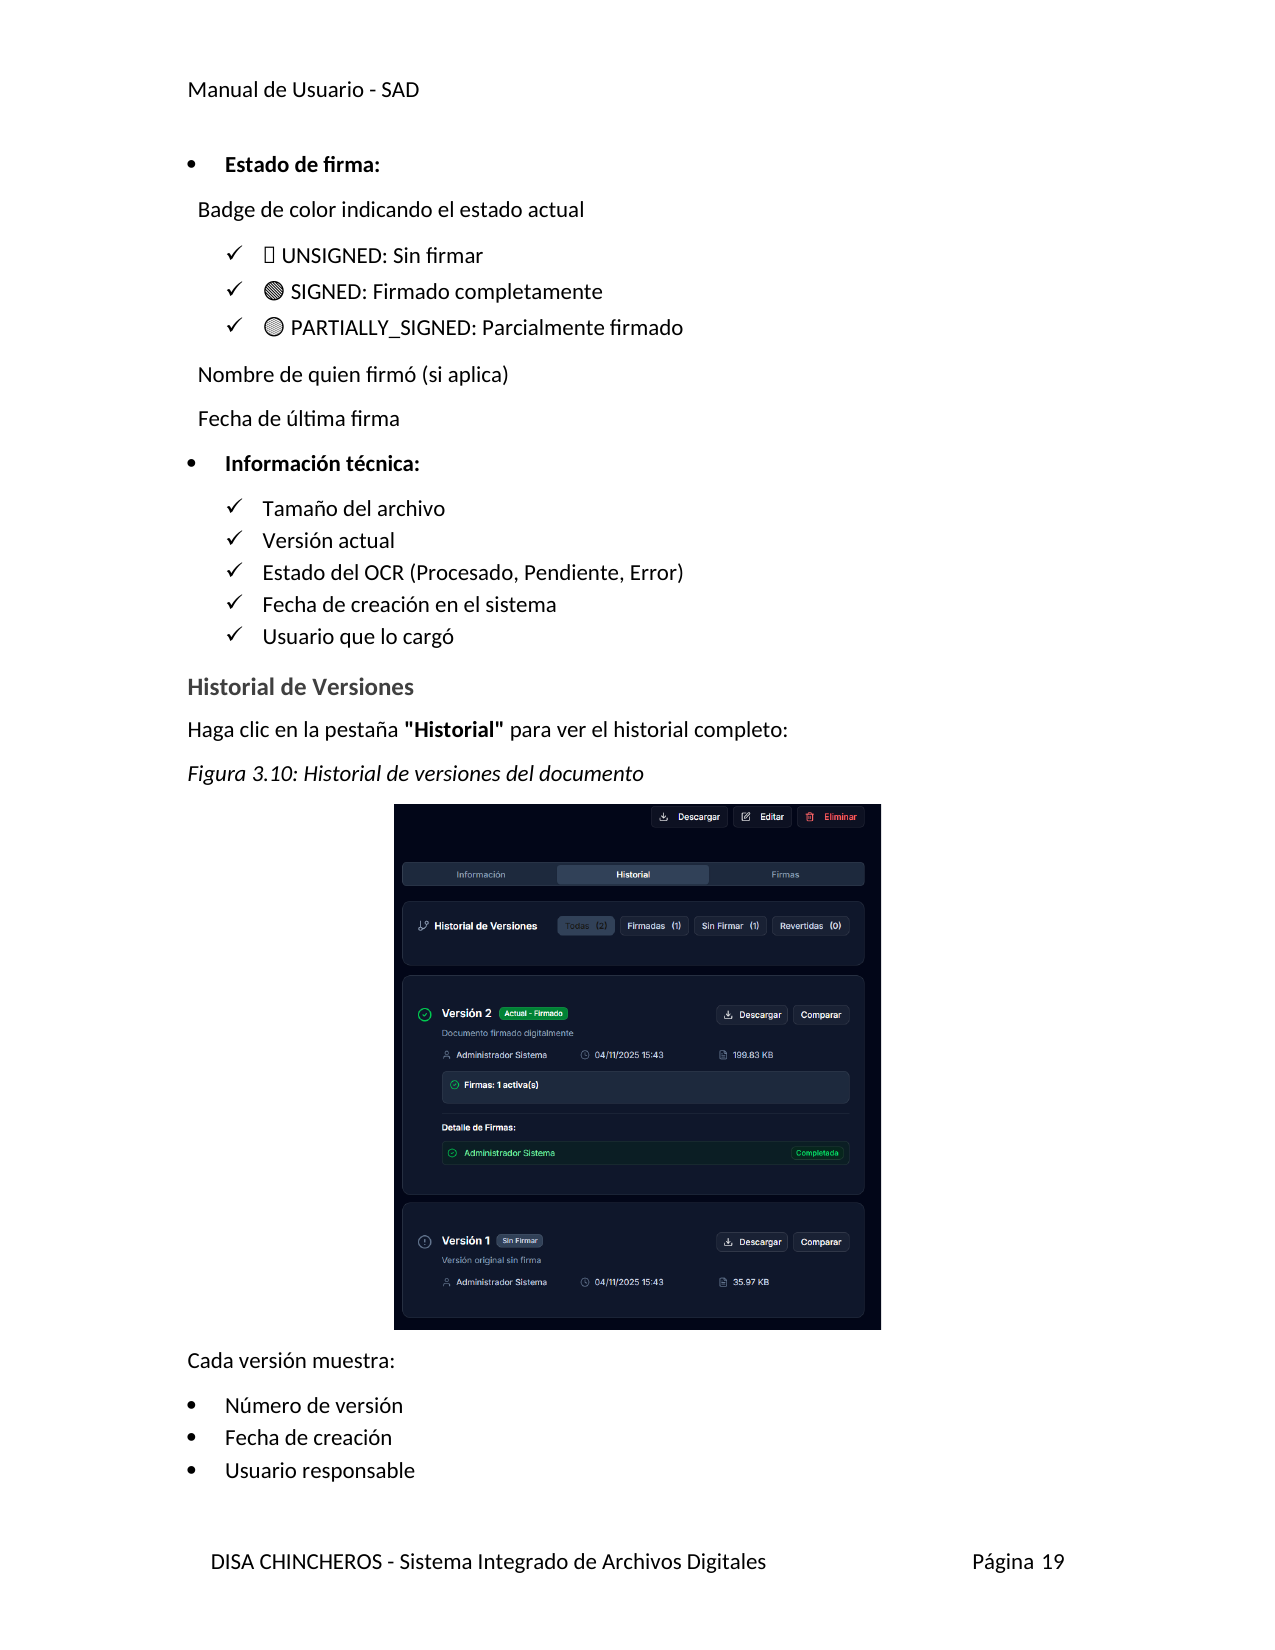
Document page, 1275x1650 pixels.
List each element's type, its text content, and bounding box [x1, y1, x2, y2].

list 🟡 PARTIALLY_SIGNED: Parcialmente firmado [225, 311, 1087, 342]
list Versión actual [225, 526, 1087, 554]
list Fecha de creación en el sistema [225, 590, 1087, 618]
text Badge de color indicando el estado actual [187, 195, 1087, 223]
list 🟢 SIGNED: Firmado completamente [225, 275, 1087, 307]
text Figura 3.10: Historial de versiones del documento [187, 759, 1087, 787]
list Estado del OCR (Procesado, Pendiente, Error) [225, 558, 1087, 586]
list Usuario responsable [187, 1456, 1087, 1484]
list Estado de firma: [187, 150, 1087, 178]
list Fecha de creación [187, 1423, 1087, 1452]
text Nombre de quien firmó (si aplica) [187, 360, 1087, 388]
list Tamaño del archivo [225, 494, 1087, 522]
list Información técnica: [187, 449, 1087, 477]
list Número de versión [187, 1391, 1087, 1419]
picture [394, 804, 882, 1330]
text Haga clic en la pestaña "Historial" para ver el historial completo: [187, 715, 1087, 743]
list Usuario que lo cargó [225, 622, 1087, 651]
list 🔴 UNSIGNED: Sin firmar [225, 239, 1087, 271]
text Cada versión muestra: [187, 1347, 1087, 1375]
text Fecha de última firma [187, 404, 1087, 432]
subtitle Historial de Versiones [187, 671, 1087, 702]
